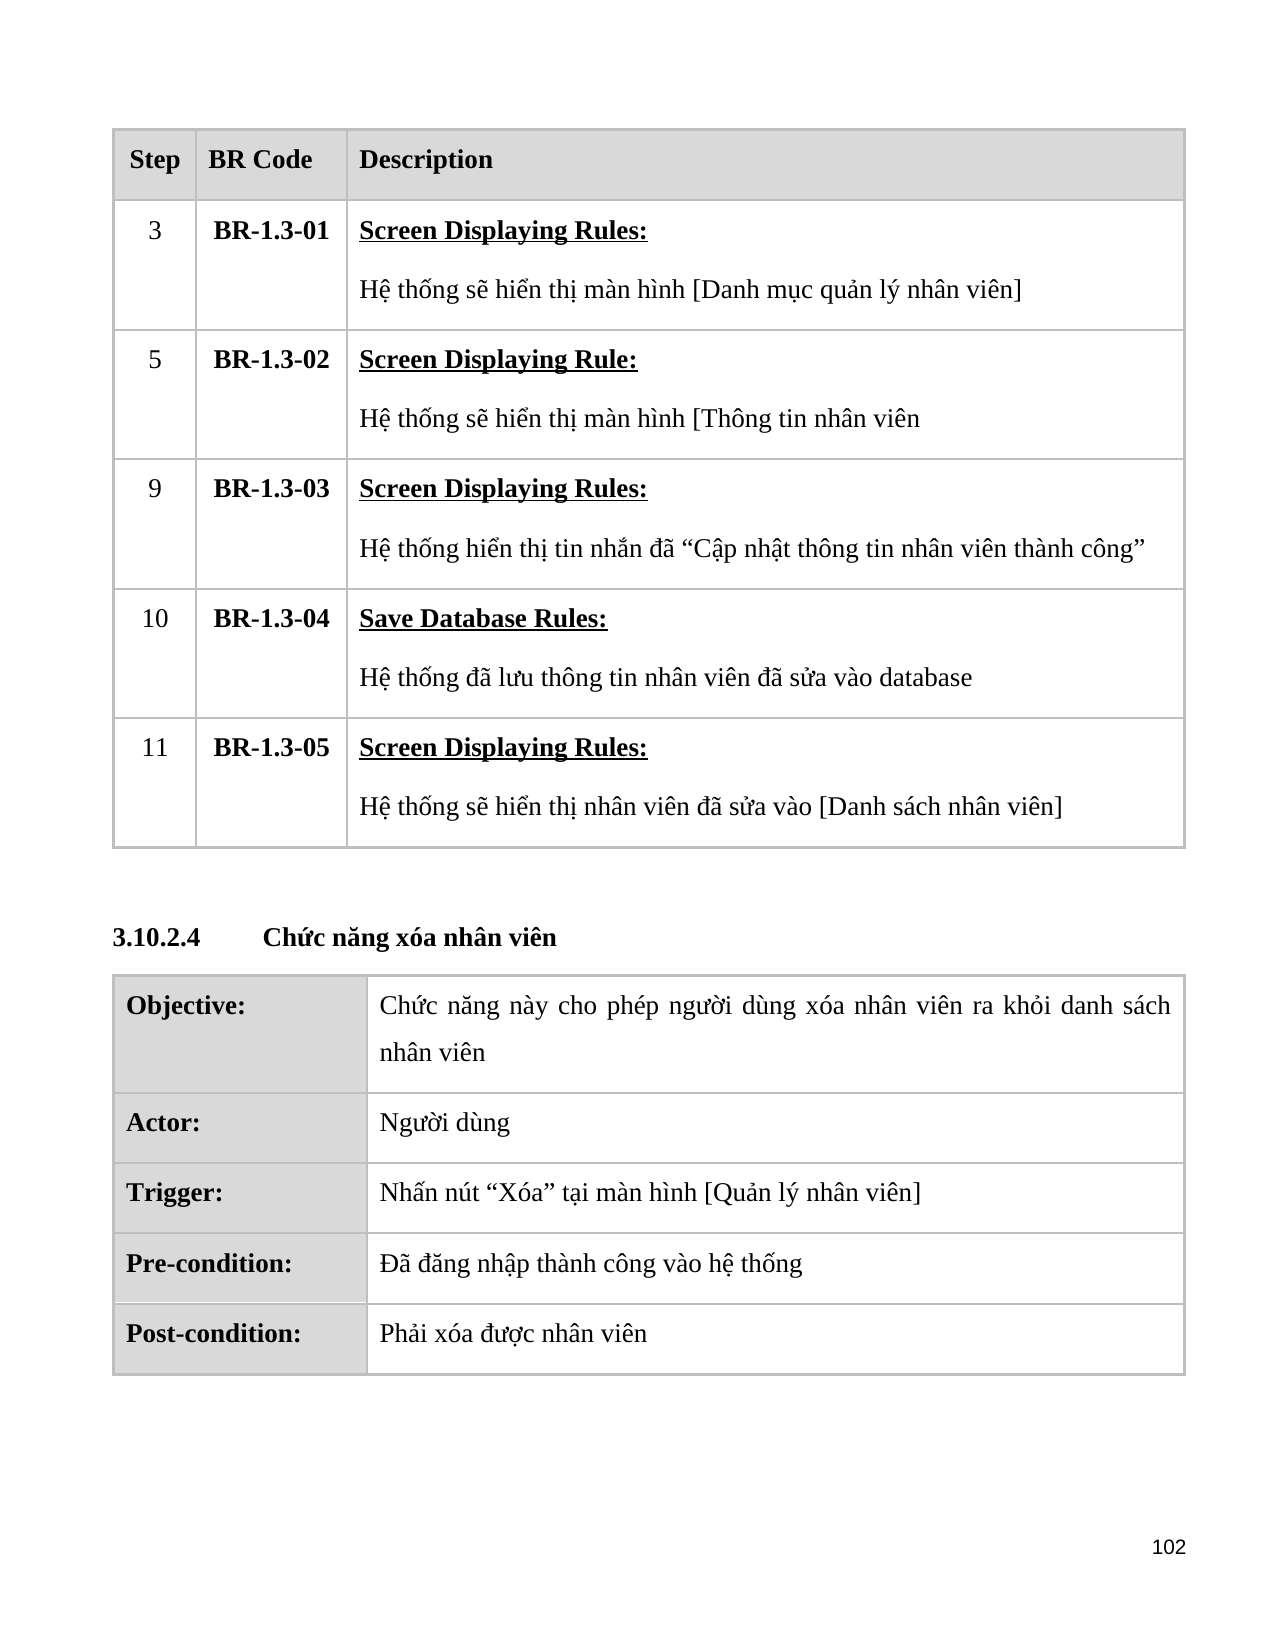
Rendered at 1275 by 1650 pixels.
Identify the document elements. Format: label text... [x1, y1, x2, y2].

subtitle Chức năng xóa nhân viên [112, 921, 1186, 952]
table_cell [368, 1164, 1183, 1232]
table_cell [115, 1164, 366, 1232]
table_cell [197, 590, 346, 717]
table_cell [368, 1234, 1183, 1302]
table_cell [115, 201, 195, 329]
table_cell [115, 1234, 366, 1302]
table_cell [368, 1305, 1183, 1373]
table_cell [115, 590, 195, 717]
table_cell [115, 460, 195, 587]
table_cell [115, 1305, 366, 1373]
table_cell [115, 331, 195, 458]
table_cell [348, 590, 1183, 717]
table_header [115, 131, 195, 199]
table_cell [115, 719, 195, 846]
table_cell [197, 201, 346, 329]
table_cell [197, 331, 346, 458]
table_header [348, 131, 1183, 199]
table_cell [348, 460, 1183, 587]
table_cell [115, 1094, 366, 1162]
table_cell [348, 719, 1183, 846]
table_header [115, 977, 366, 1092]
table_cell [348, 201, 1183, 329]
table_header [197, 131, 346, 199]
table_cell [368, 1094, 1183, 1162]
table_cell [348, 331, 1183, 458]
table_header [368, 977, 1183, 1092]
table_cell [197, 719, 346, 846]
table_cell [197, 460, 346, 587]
